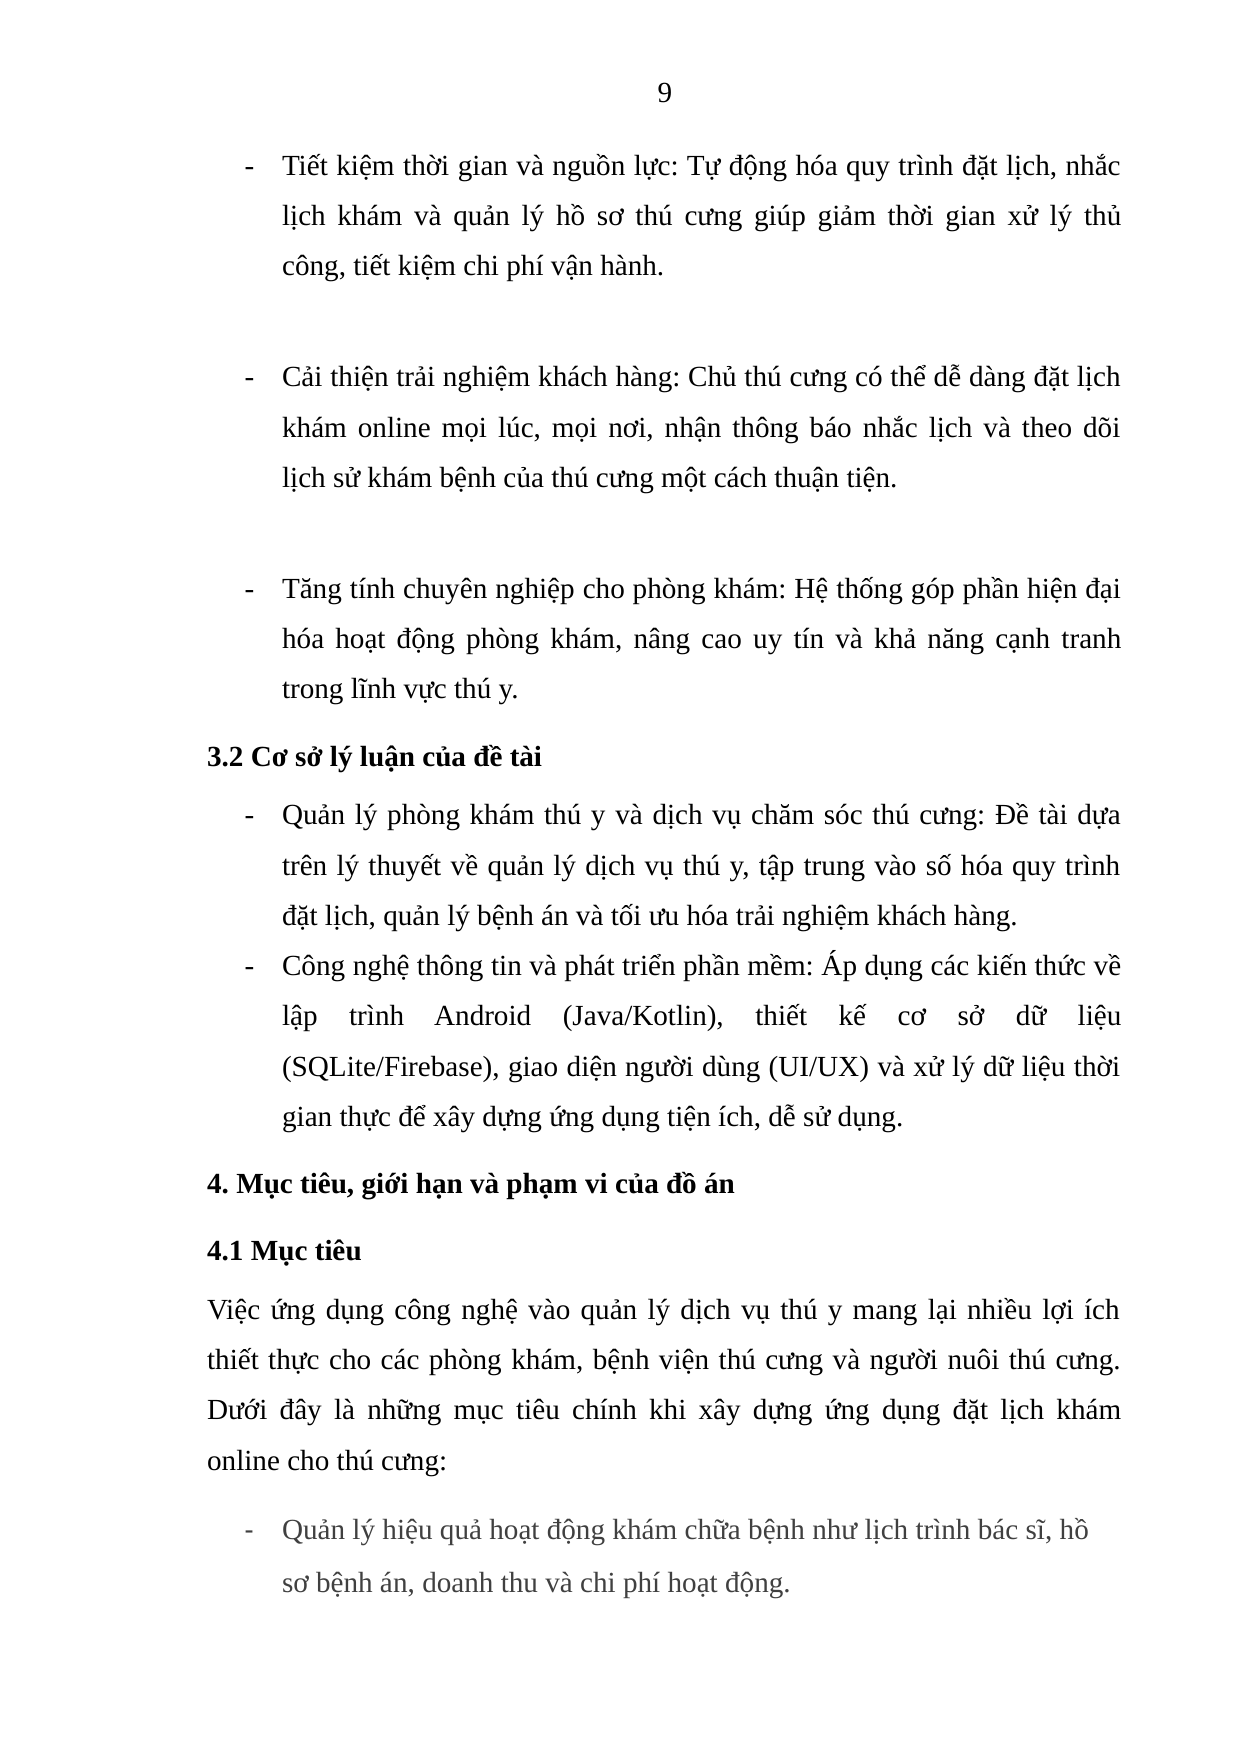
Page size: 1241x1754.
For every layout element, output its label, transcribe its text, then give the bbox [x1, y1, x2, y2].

list Quản lý phòng khám thú y và dịch vụ chăm sóc thú cưng: Đề tài dựa trên lý thuyết về quản lý dịch vụ thú y, tập trung vào số hóa quy trình đặt lịch, quản lý bệnh án và tối ưu hóa trải nghiệm khách hàng. [244, 797, 1122, 931]
list Tăng tính chuyên nghiệp cho phòng khám: Hệ thống góp phần hiện đại hóa hoạt động phòng khám, nâng cao uy tín và khả năng cạnh tranh trong lĩnh vực thú y. [244, 571, 1122, 705]
list Công nghệ thông tin và phát triển phần mềm: Áp dụng các kiến thức về lập trình Android (Java/Kotlin), thiết kế cơ sở dữ liệu (SQLite/Firebase), giao diện người dùng (UI/UX) và xử lý dữ liệu thời gian thực để xây dựng ứng dụng tiện ích, dễ sử dụng. [244, 948, 1122, 1133]
subtitle 3.2 Cơ sở lý luận của đề tài [207, 739, 1122, 772]
list Cải thiện trải nghiệm khách hàng: Chủ thú cưng có thể dễ dàng đặt lịch khám online mọi lúc, mọi nơi, nhận thông báo nhắc lịch và theo dõi lịch sử khám bệnh của thú cưng một cách thuận tiện. [244, 359, 1122, 493]
list Quản lý hiệu quả hoạt động khám chữa bệnh như lịch trình bác sĩ, hồ sơ bệnh án, doanh thu và chi phí hoạt động. [244, 1510, 1122, 1598]
subtitle 4. Mục tiêu, giới hạn và phạm vi của đồ án [207, 1166, 1122, 1200]
text Việc ứng dụng công nghệ vào quản lý dịch vụ thú y mang lại nhiều lợi ích thiết thực cho các phòng khám, bệnh viện thú cưng và người nuôi thú cưng. Dưới đây là những mục tiêu chính khi xây dựng ứng dụng đặt lịch khám online cho thú cưng: [207, 1292, 1122, 1476]
subtitle 4.1 Mục tiêu [207, 1233, 1122, 1267]
list Tiết kiệm thời gian và nguồn lực: Tự động hóa quy trình đặt lịch, nhắc lịch khám và quản lý hồ sơ thú cưng giúp giảm thời gian xử lý thủ công, tiết kiệm chi phí vận hành. [244, 148, 1122, 282]
